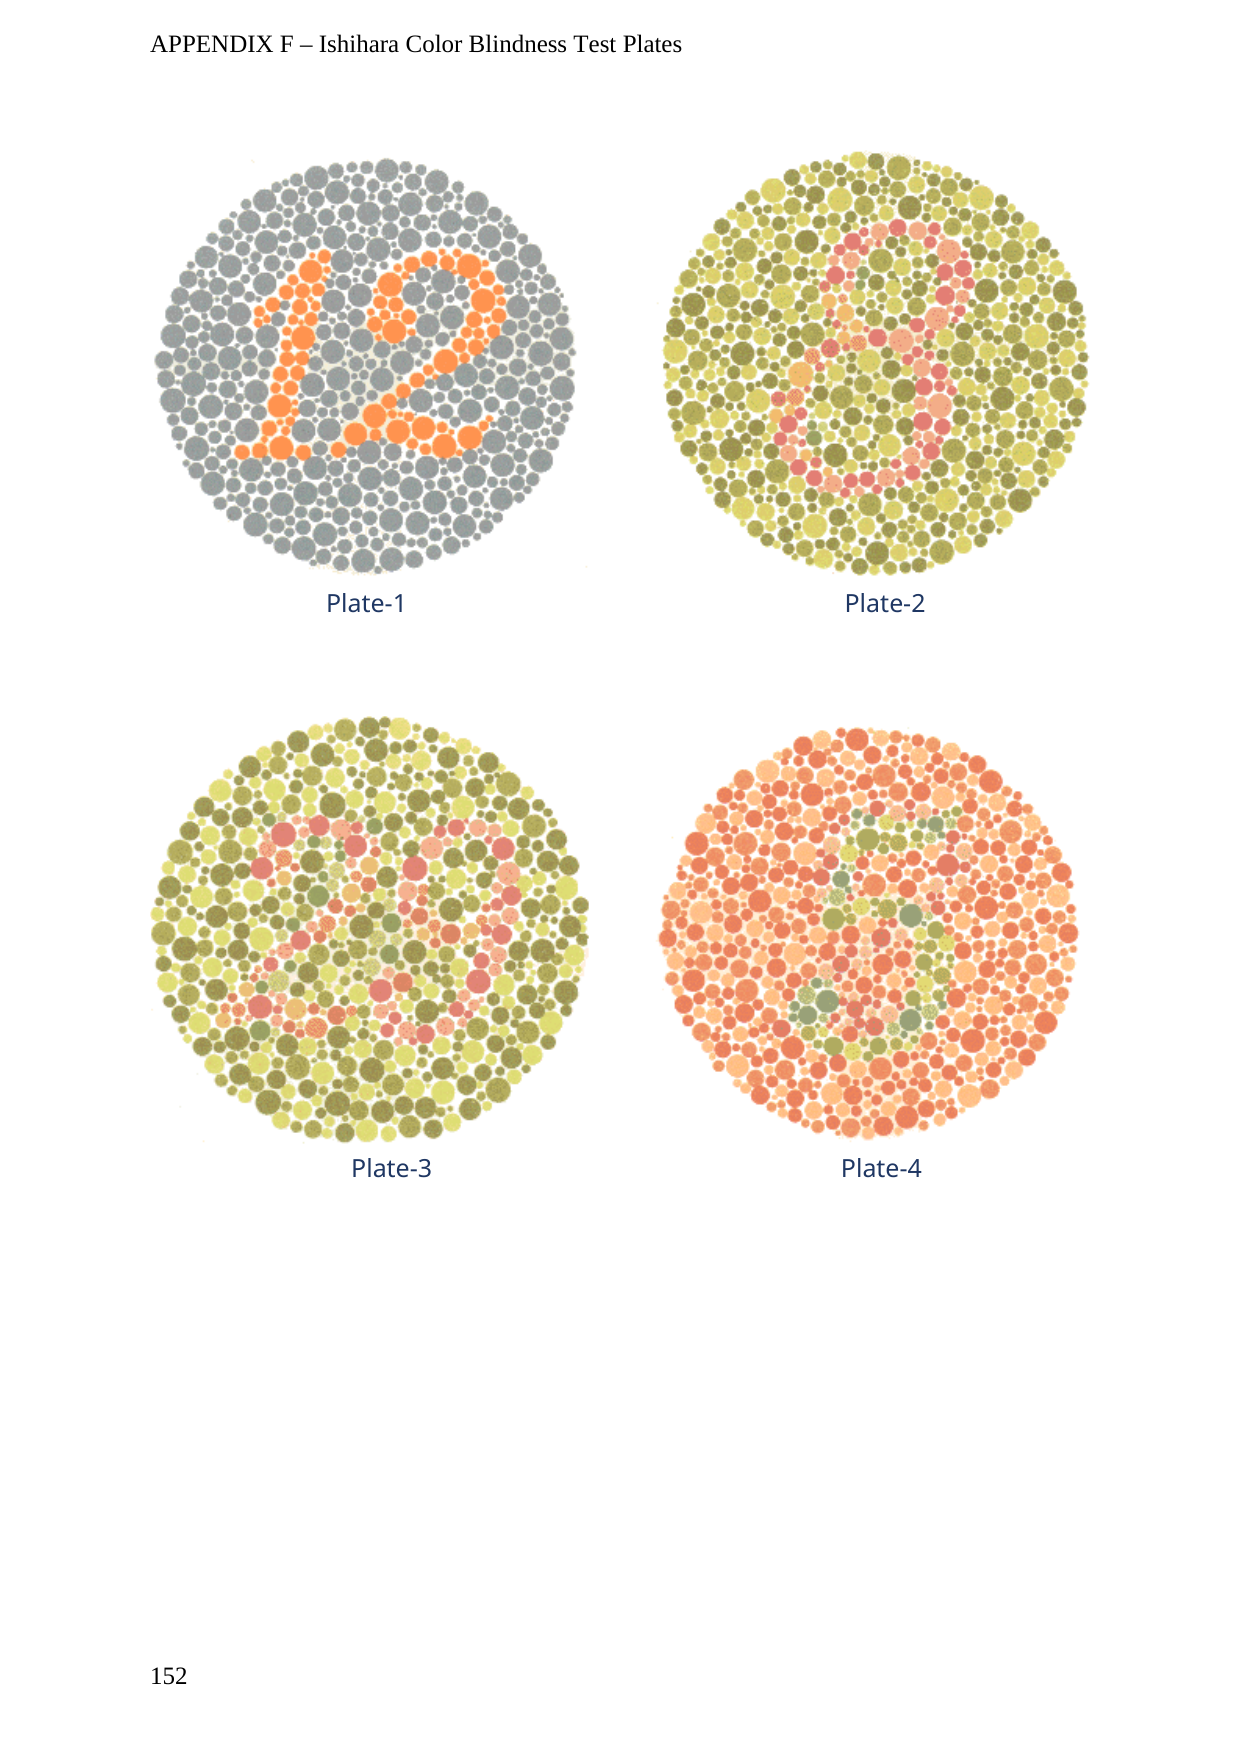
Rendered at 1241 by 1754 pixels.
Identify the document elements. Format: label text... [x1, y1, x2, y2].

picture [150, 150, 589, 582]
subtitle Plate-1 Plate-2 [225, 585, 1090, 619]
subtitle Plate-3 Plate-4 [150, 1151, 1090, 1185]
picture [651, 150, 1090, 582]
picture [150, 715, 589, 1147]
picture [650, 715, 1089, 1147]
